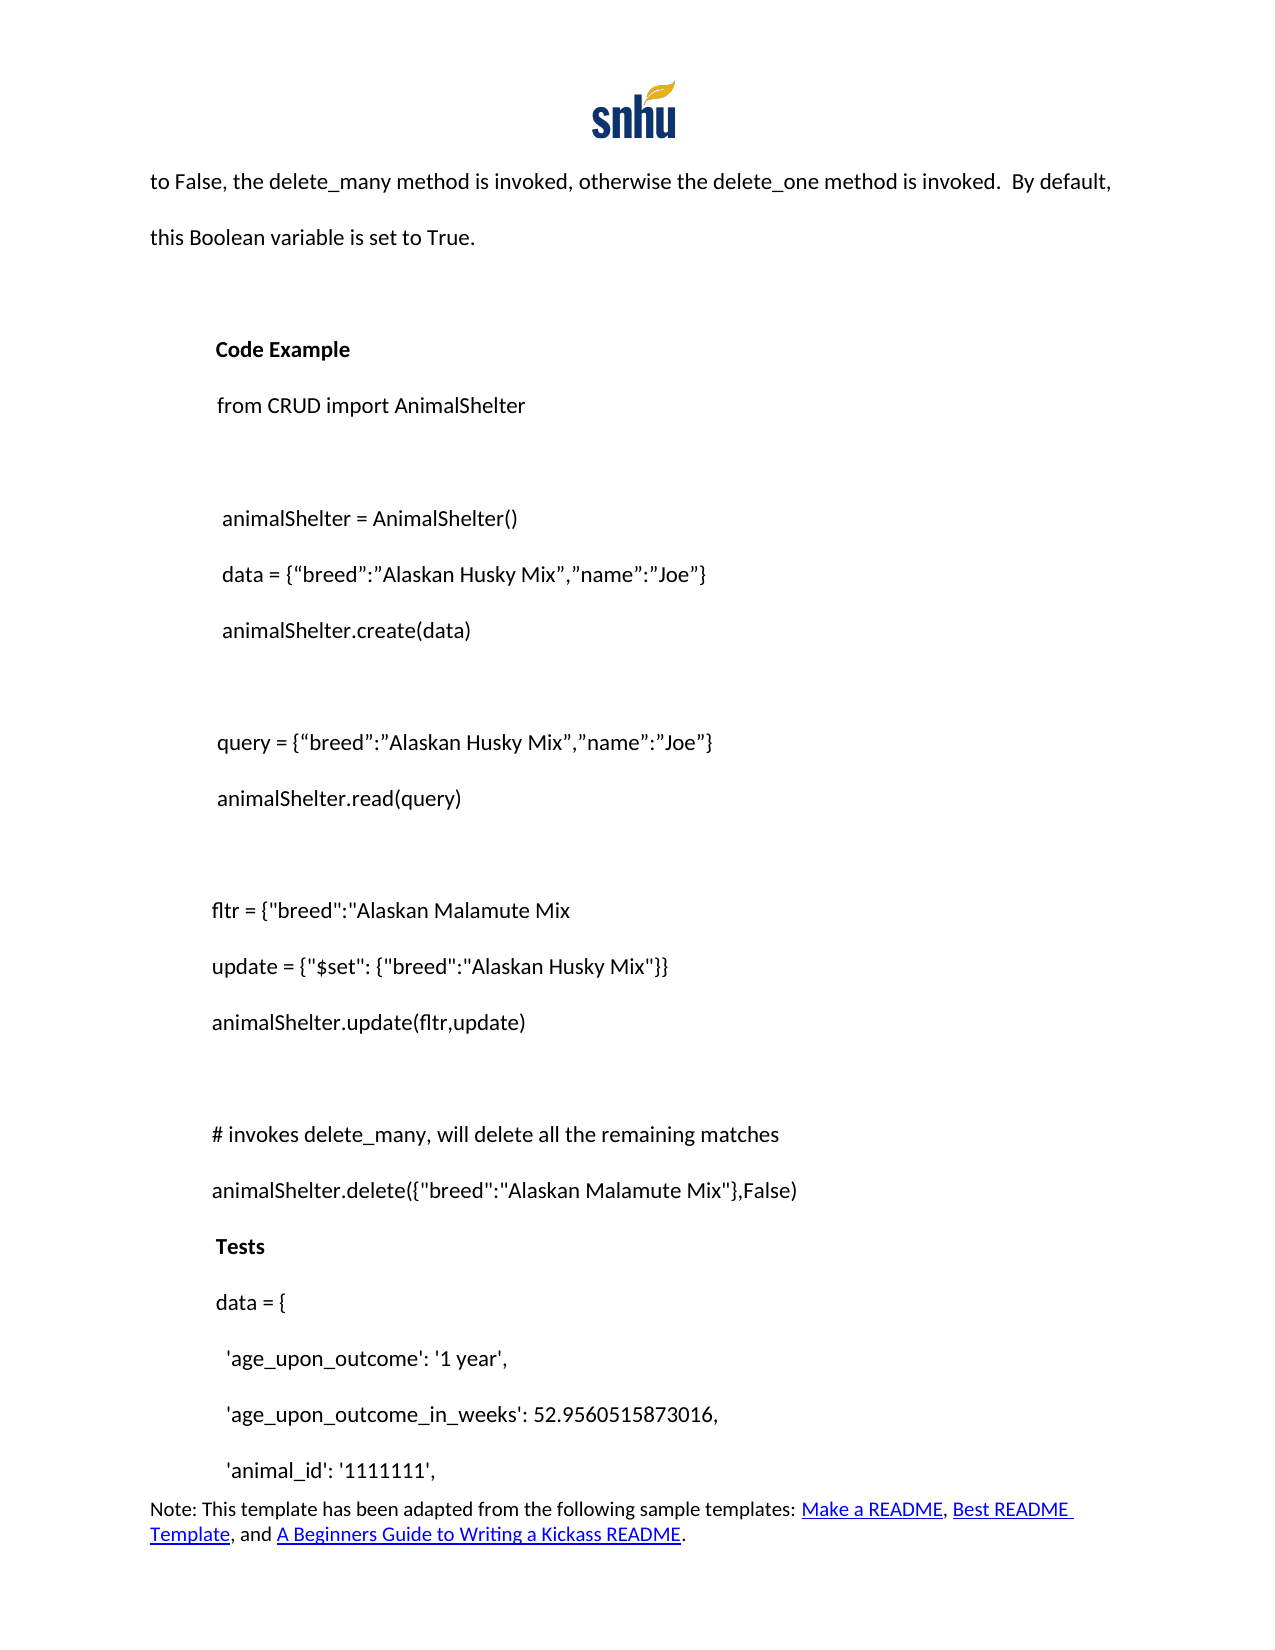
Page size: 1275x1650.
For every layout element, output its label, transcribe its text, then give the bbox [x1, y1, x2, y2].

text data = { [216, 1288, 1125, 1316]
text 'animal_id': '1111111', [216, 1456, 1125, 1484]
text update = {"$set": {"breed":"Alaskan Husky Mix"}} [150, 952, 1125, 980]
text animalShelter.create(data) [150, 616, 1125, 644]
text from CRUD import AnimalShelter [150, 392, 1125, 419]
text # invokes delete_many, will delete all the remaining matches [150, 1120, 1125, 1148]
text fltr = {"breed":"Alaskan Malamute Mix [150, 896, 1125, 924]
text data = {“breed”:”Alaskan Husky Mix”,”name”:”Joe”} [150, 560, 1125, 588]
text query = {“breed”:”Alaskan Husky Mix”,”name”:”Joe”} [150, 728, 1125, 756]
picture [573, 75, 702, 147]
subtitle Tests [150, 1232, 1125, 1260]
text animalShelter = AnimalShelter() [150, 504, 1125, 532]
text animalShelter.delete({"breed":"Alaskan Malamute Mix"},False) [150, 1176, 1125, 1204]
text animalShelter.read(query) [150, 784, 1125, 812]
text 'age_upon_outcome': '1 year', [216, 1344, 1125, 1372]
subtitle Code Example [150, 336, 1125, 363]
text 'age_upon_outcome_in_weeks': 52.9560515873016, [216, 1400, 1125, 1428]
text animalShelter.update(fltr,update) [150, 1008, 1125, 1036]
